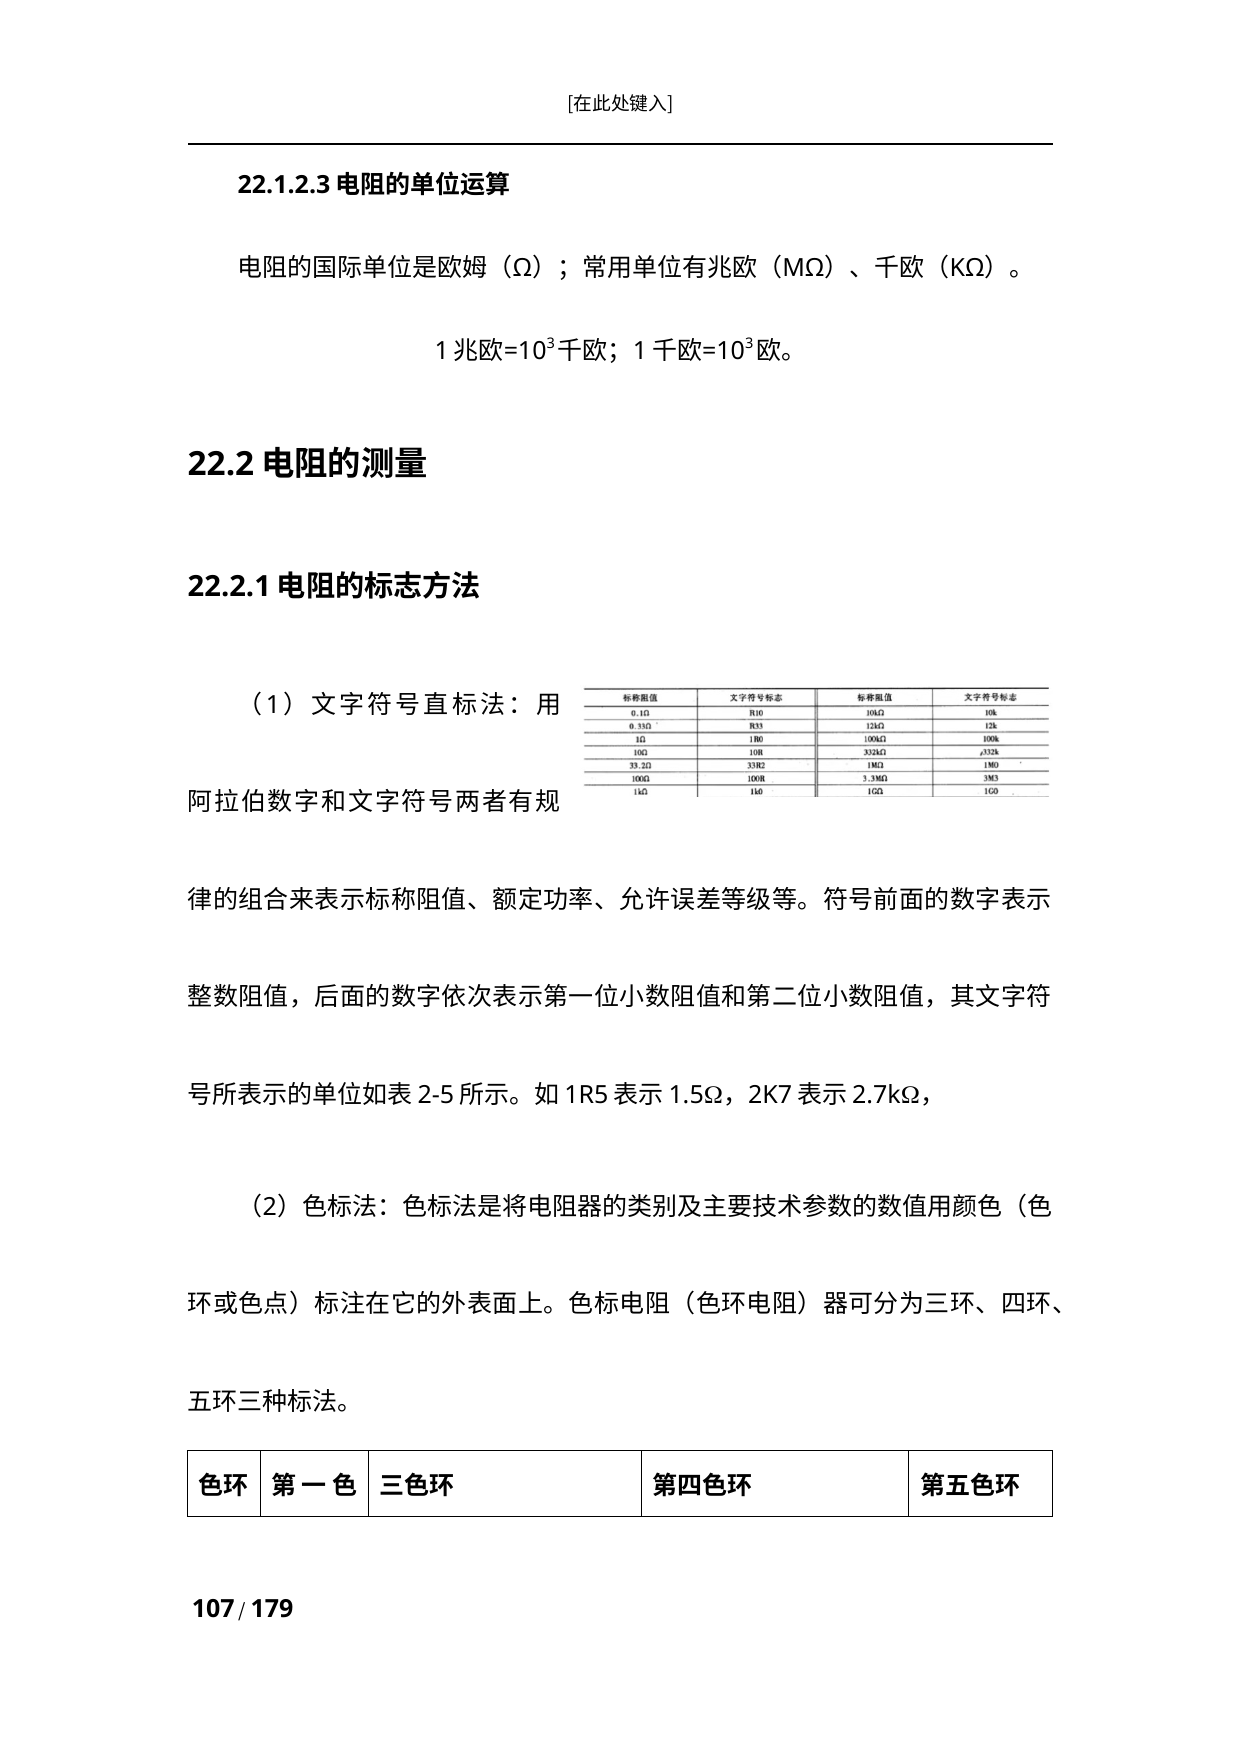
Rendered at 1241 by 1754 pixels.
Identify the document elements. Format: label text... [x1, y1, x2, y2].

table_header 第五色环 [909, 1451, 1052, 1516]
text （1）文字符号直标法：用阿拉伯数字和文字符号两者有规律的组合来表示标称阻值、额定功率、允许误差等级等。符号前面的数字表示整数阻值，后面的数字依次表示第一位小数阻值和第二位小数阻值，其文字符号所表示的单位如表2-5所示。如1R5表示1.5，2K7表示2.7k， [187, 670, 1053, 1125]
text 22.1.2.3电阻的单位运算 [187, 150, 1053, 215]
picture [580, 684, 1053, 797]
subtitle 22.2电阻的测量 [187, 428, 1053, 493]
table_header 色环 颜色 [188, 1451, 260, 1516]
text 1兆欧=103千欧；1千欧=103欧。 [187, 316, 1053, 381]
table_header 第四色环 [642, 1451, 908, 1516]
subtitle 22.2.1电阻的标志方法 [187, 551, 1053, 616]
text 电阻的国际单位是欧姆（Ω）；常用单位有兆欧（MΩ）、千欧（KΩ）。 [187, 233, 1053, 298]
text （2）色标法：色标法是将电阻器的类别及主要技术参数的数值用颜色（色环或色点）标注在它的外表面上。色标电阻（色环电阻）器可分为三环、四环、五环三种标法。 [187, 1172, 1053, 1432]
table_header 三色环 [369, 1451, 641, 1516]
table_header 第一色环 第二色环 (有效数字) [261, 1451, 368, 1516]
